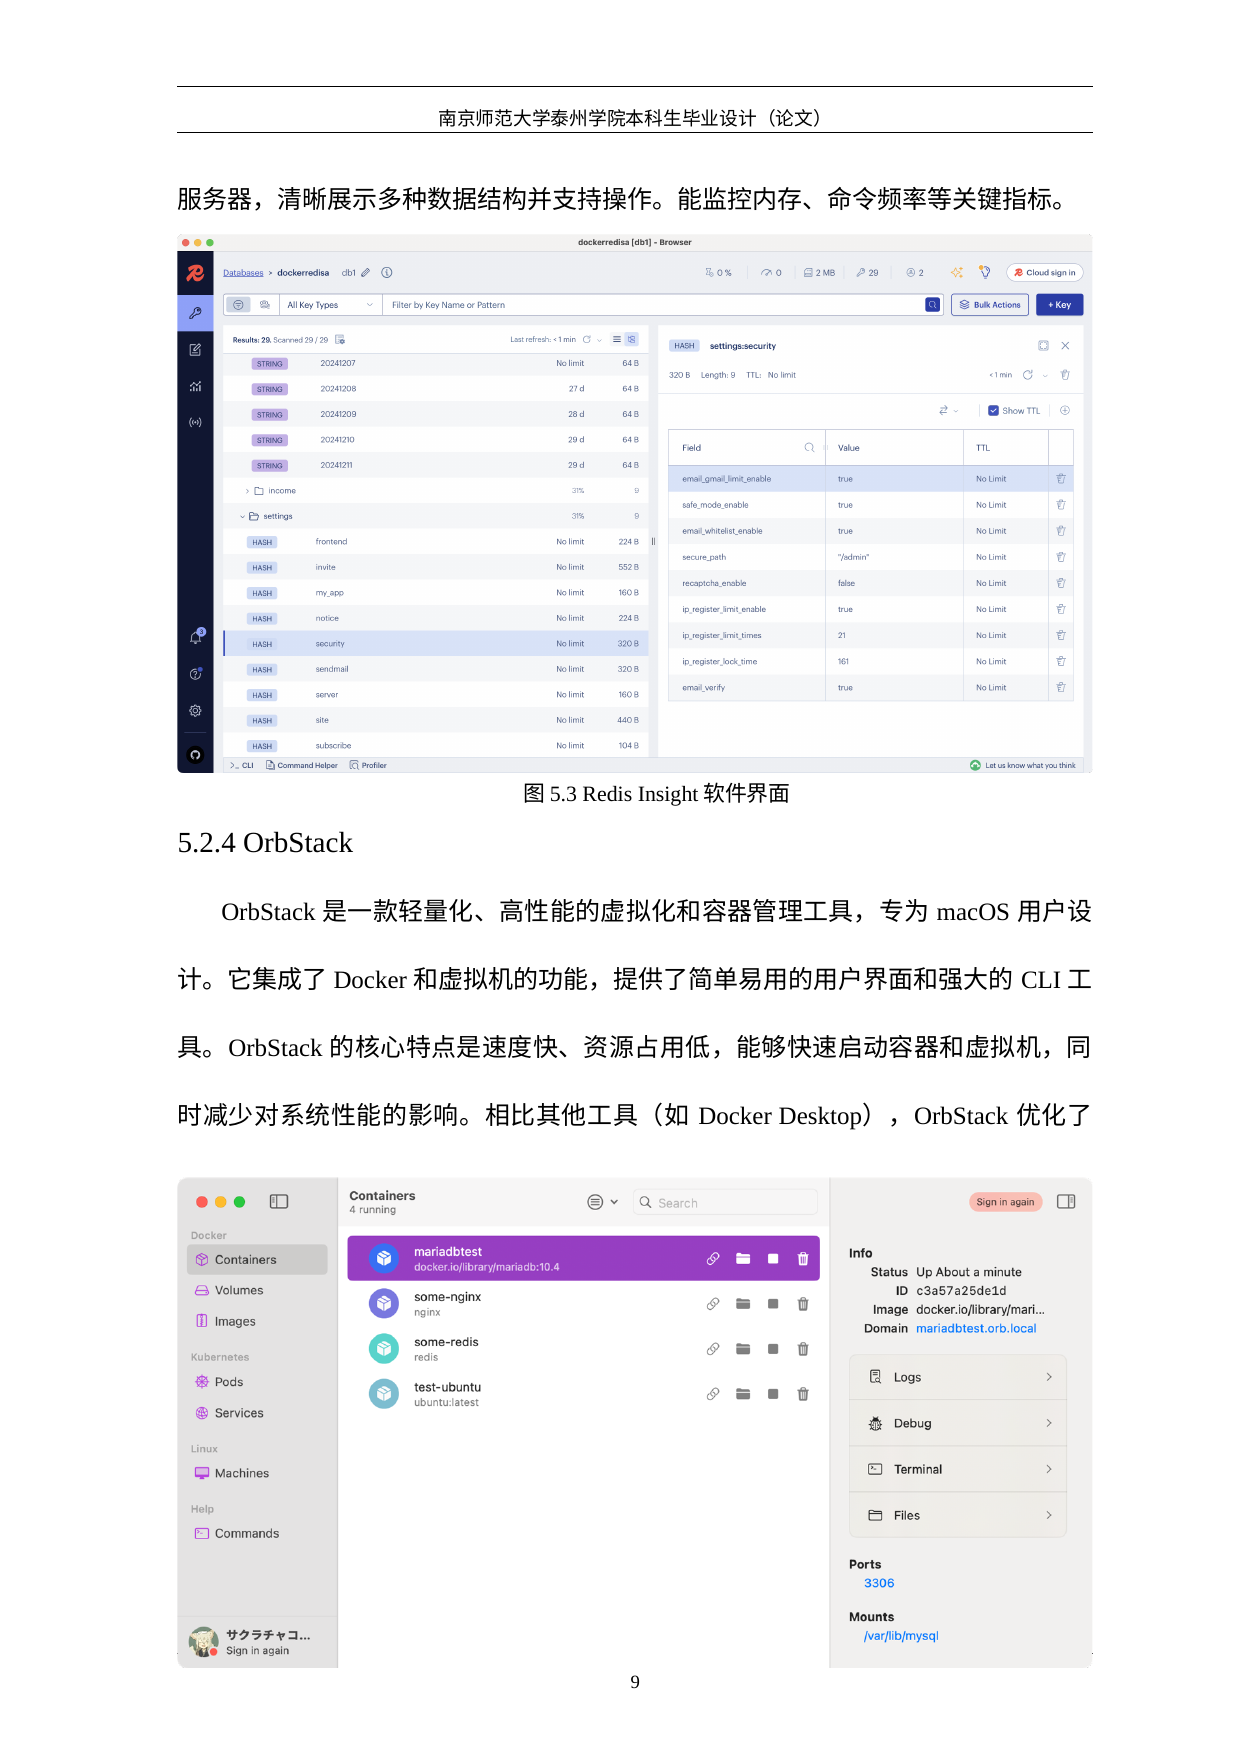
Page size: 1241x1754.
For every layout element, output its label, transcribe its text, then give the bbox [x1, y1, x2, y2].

picture [177, 234, 1093, 773]
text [177, 164, 1093, 232]
text 图5.3 Redis Insight软件界面 [177, 775, 1093, 809]
text 5.2.4 OrbStack [177, 825, 1093, 859]
picture [177, 1177, 1093, 1668]
text OrbStack 是一款轻量化、高性能的虚拟化和容器管理工具，专为 macOS 用户设计。它集成了 Docker 和虚拟机的功能，提供了简单易用的用户界面和强大的 CLI 工具。OrbStack 的核心特点是速度快、资源占用低，能够快速启动容器和虚拟机，同时减少对系统性能的影响。相比其他工具（如 Docker Desktop），OrbStack 优化了文件系统性能，显著提高了 I/O 操作速度，并且支持更高效的网络管理。此外，它还内置对 macOS 的深度优化，无需复杂配置即可运行常见的 Linux 发行版或容器，帮助开发者在 macOS 环境中轻松构建、测试和部署应用。 [177, 876, 1093, 1147]
